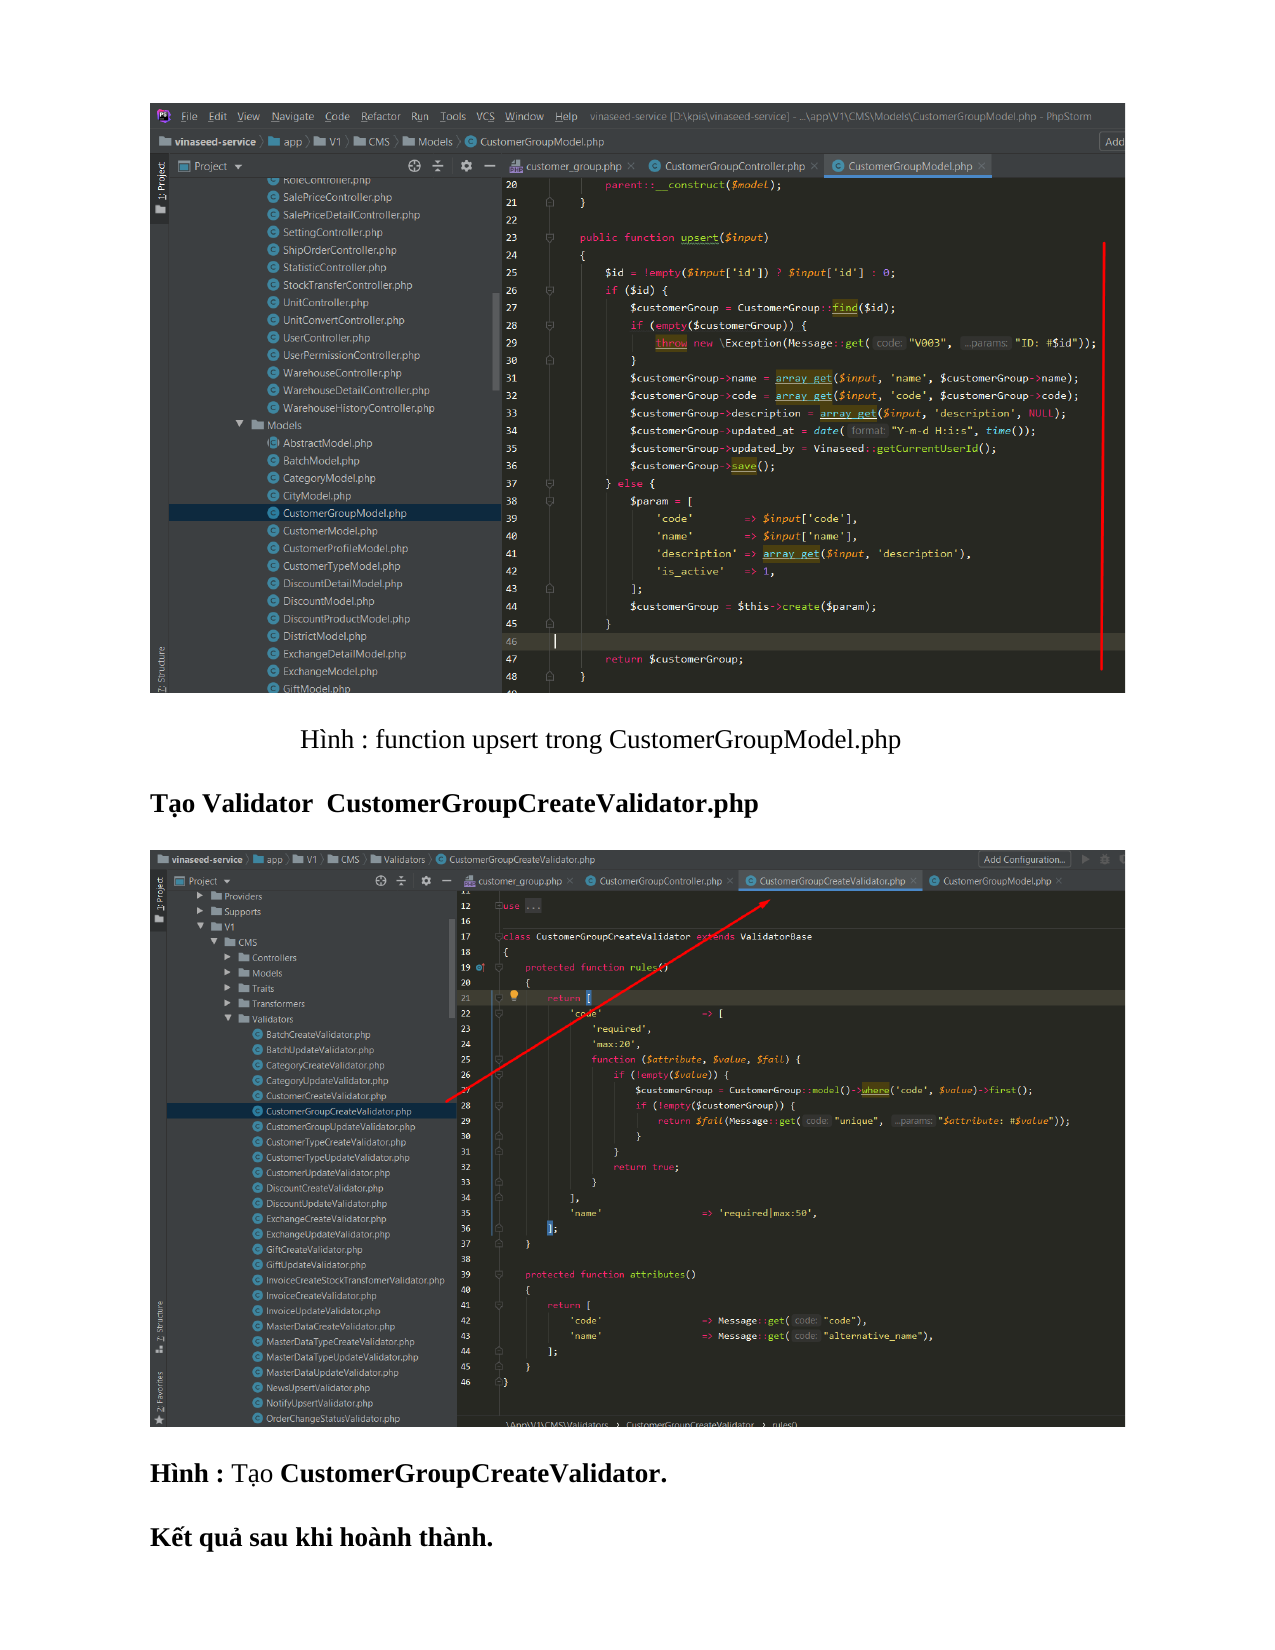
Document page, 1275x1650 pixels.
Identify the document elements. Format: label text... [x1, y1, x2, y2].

text Hình : function upsert trong CustomerGroupModel.php [225, 723, 1125, 754]
picture [150, 103, 1125, 693]
text Hình : Tạo CustomerGroupCreateValidator. [150, 1457, 1125, 1488]
text Kết quả sau khi hoành thành. [150, 1521, 1125, 1552]
picture [150, 850, 1125, 1427]
text Tạo Validator CustomerGroupCreateValidator.php [150, 787, 1125, 818]
